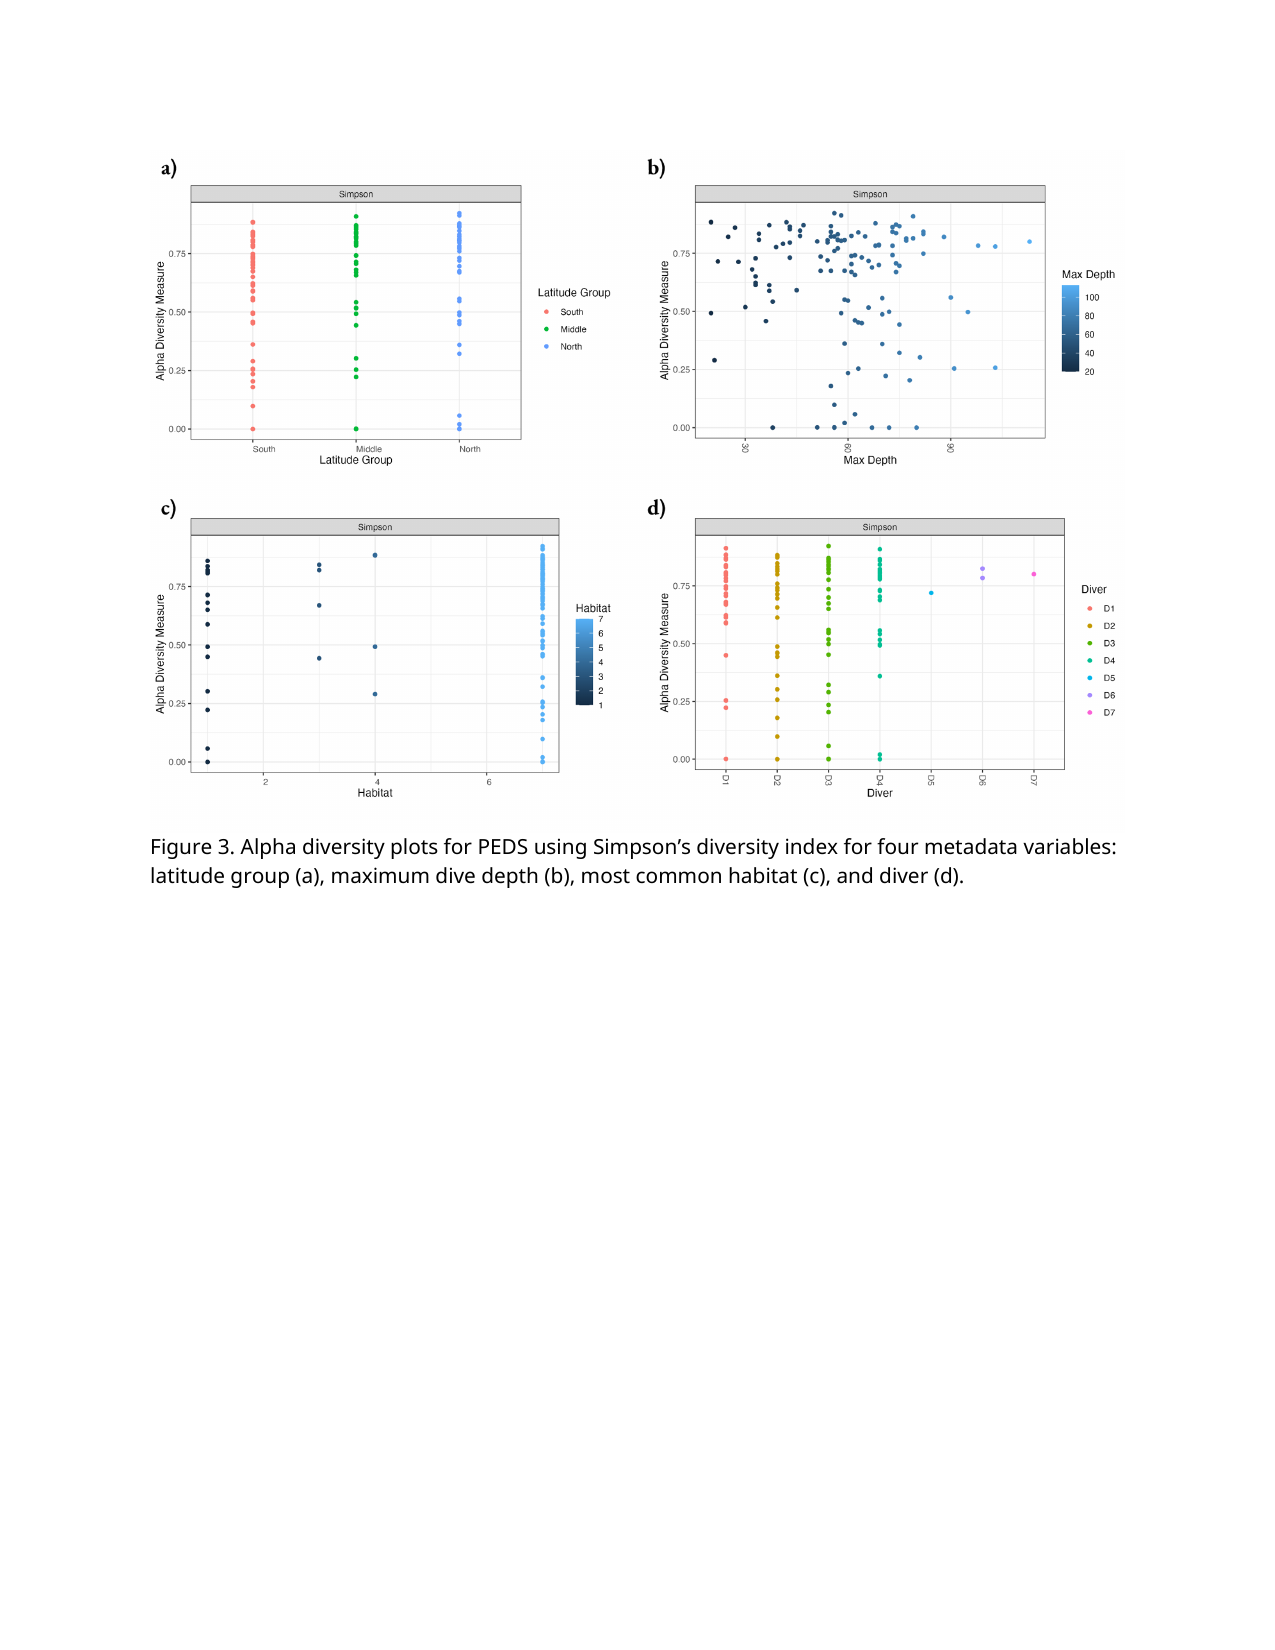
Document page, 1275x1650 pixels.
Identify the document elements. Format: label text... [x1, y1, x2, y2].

picture [150, 150, 1125, 833]
text Figure 3. Alpha diversity plots for PEDS using Simpson’s diversity index for four metadata variables: latitude group (a), maximum dive depth (b), most common habitat (c), and diver (d). [150, 833, 1125, 889]
